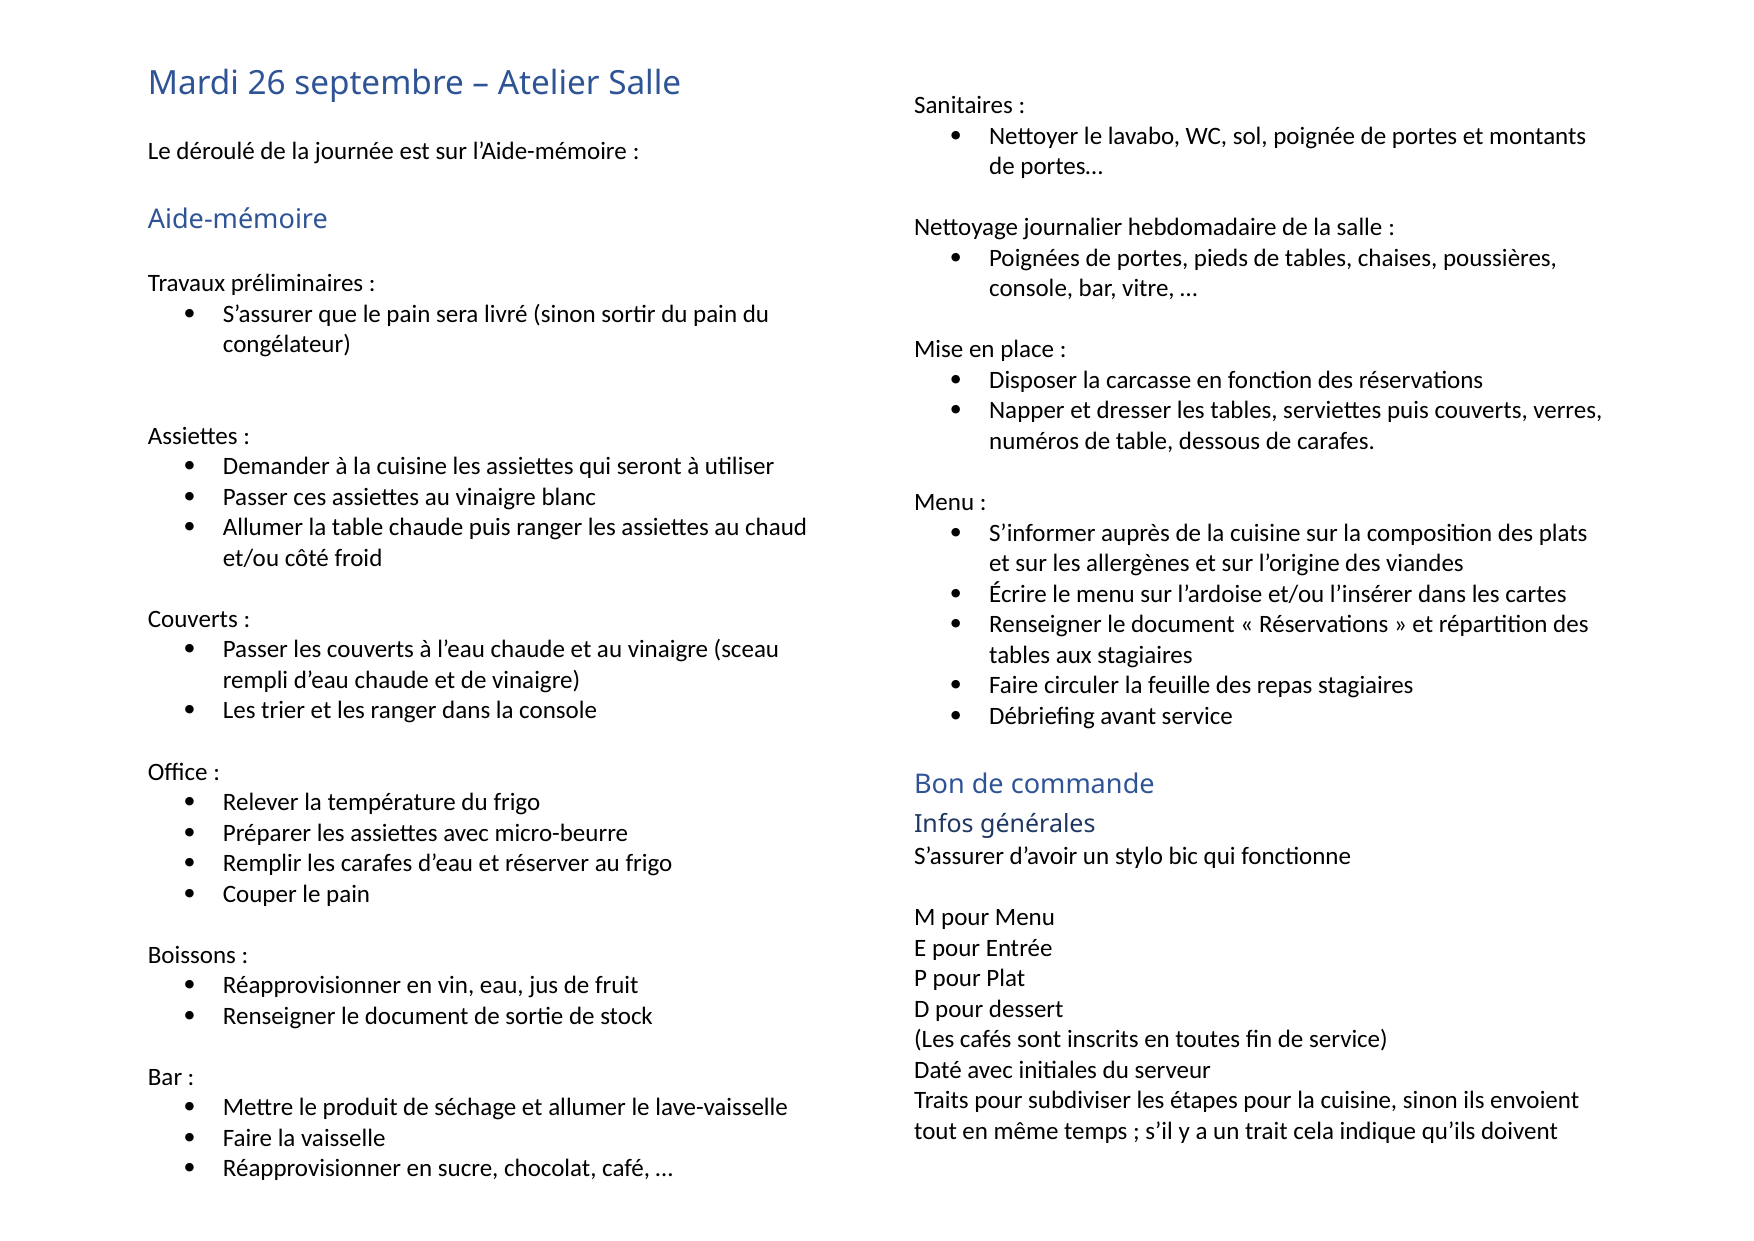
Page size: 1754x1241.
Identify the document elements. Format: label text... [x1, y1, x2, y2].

list Renseigner le document « Réservations » et répartition des tables aux stagiaires [951, 608, 1606, 669]
text D pour dessert [914, 993, 1606, 1023]
list Nettoyer le lavabo, WC, sol, poignée de portes et montants de portes… [951, 120, 1606, 181]
list Les trier et les ranger dans la console [185, 695, 840, 725]
list Réapprovisionner en sucre, chocolat, café, … [185, 1152, 840, 1183]
list S’assurer que le pain sera livré (sinon sortir du pain du congélateur) [185, 298, 840, 359]
subtitle Mardi 26 septembre – Atelier Salle [148, 59, 840, 104]
text P pour Plat [914, 962, 1606, 993]
subtitle Bon de commande [914, 765, 1606, 802]
text Le déroulé de la journée est sur l’Aide-mémoire : [148, 135, 840, 165]
list Couper le pain [185, 878, 840, 908]
text Menu : [914, 486, 1606, 517]
list Mettre le produit de séchage et allumer le lave-vaisselle [185, 1091, 840, 1122]
list Passer ces assiettes au vinaigre blanc [185, 481, 840, 512]
list Disposer la carcasse en fonction des réservations [951, 364, 1606, 394]
subtitle Aide-mémoire [148, 200, 840, 237]
list Renseigner le document de sortie de stock [185, 1000, 840, 1030]
list Faire la vaisselle [185, 1122, 840, 1152]
text Daté avec initiales du serveur [914, 1054, 1606, 1084]
text Boissons : [148, 939, 840, 969]
text Nettoyage journalier hebdomadaire de la salle : [914, 211, 1606, 242]
text M pour Menu [914, 901, 1606, 932]
list S’informer auprès de la cuisine sur la composition des plats et sur les allergènes et sur l’origine des viandes [951, 517, 1606, 578]
list Débriefing avant service [951, 700, 1606, 730]
list Poignées de portes, pieds de tables, chaises, poussières, console, bar, vitre, … [951, 242, 1606, 303]
list Réapprovisionner en vin, eau, jus de fruit [185, 969, 840, 1000]
text Bar : [148, 1061, 840, 1091]
text Couverts : [148, 603, 840, 634]
text Office : [148, 756, 840, 786]
list Faire circuler la feuille des repas stagiaires [951, 669, 1606, 700]
list Remplir les carafes d’eau et réserver au frigo [185, 847, 840, 878]
list Relever la température du frigo [185, 786, 840, 817]
list Préparer les assiettes avec micro-beurre [185, 817, 840, 847]
list Passer les couverts à l’eau chaude et au vinaigre (sceau rempli d’eau chaude et de vinaigre) [185, 634, 840, 695]
list Demander à la cuisine les assiettes qui seront à utiliser [185, 451, 840, 481]
subtitle Infos générales [914, 806, 1606, 840]
text Sanitaires : [914, 89, 1606, 120]
list Écrire le menu sur l’ardoise et/ou l’insérer dans les cartes [951, 578, 1606, 608]
text Travaux préliminaires : [148, 267, 840, 298]
list Allumer la table chaude puis ranger les assiettes au chaud et/ou côté froid [185, 512, 840, 573]
text S’assurer d’avoir un stylo bic qui fonctionne [914, 840, 1606, 871]
text Assiettes : [148, 420, 840, 451]
list Napper et dresser les tables, serviettes puis couverts, verres, numéros de table, dessous de carafes. [951, 394, 1606, 456]
text (Les cafés sont inscrits en toutes fin de service) [914, 1023, 1606, 1054]
text Mise en place : [914, 333, 1606, 364]
text E pour Entrée [914, 932, 1606, 962]
